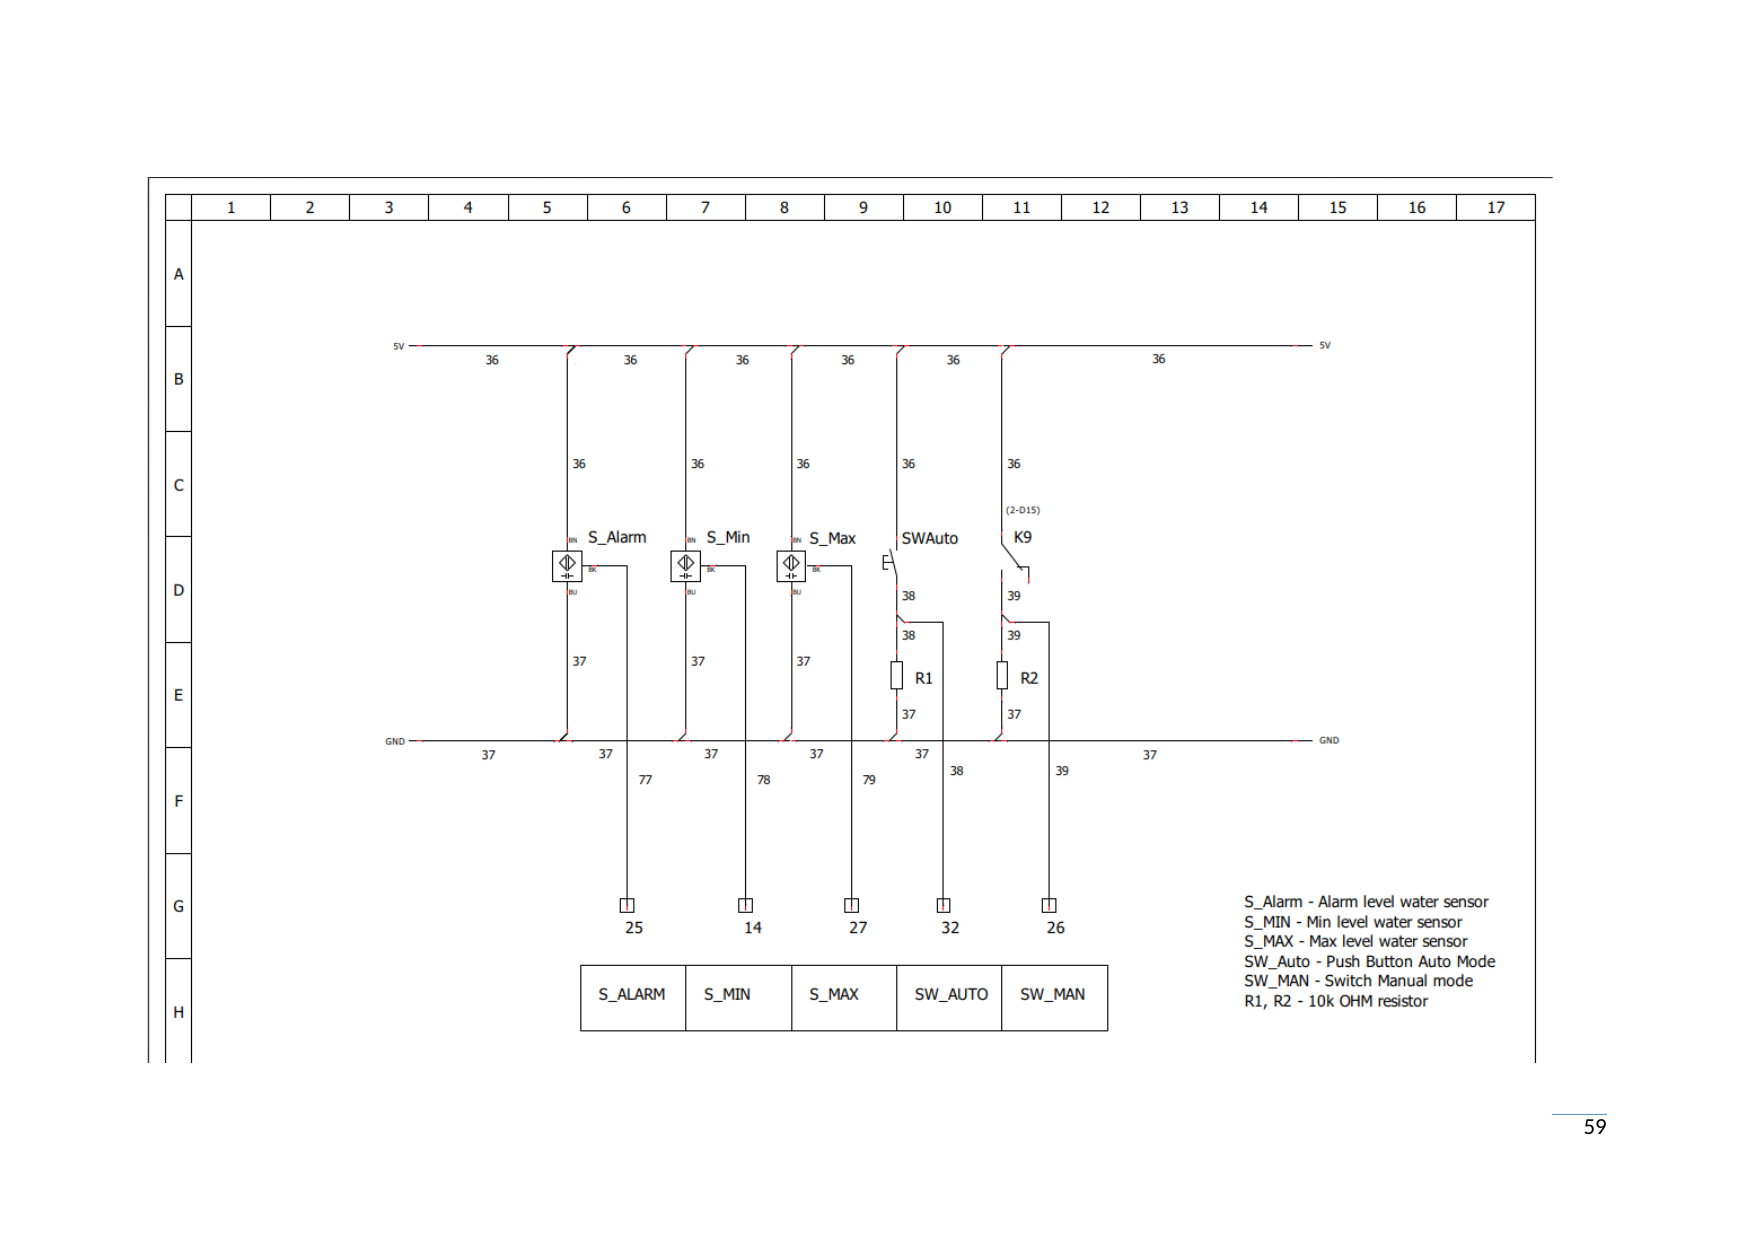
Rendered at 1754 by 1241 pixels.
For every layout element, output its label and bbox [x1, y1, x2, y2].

picture [147, 177, 1553, 1063]
